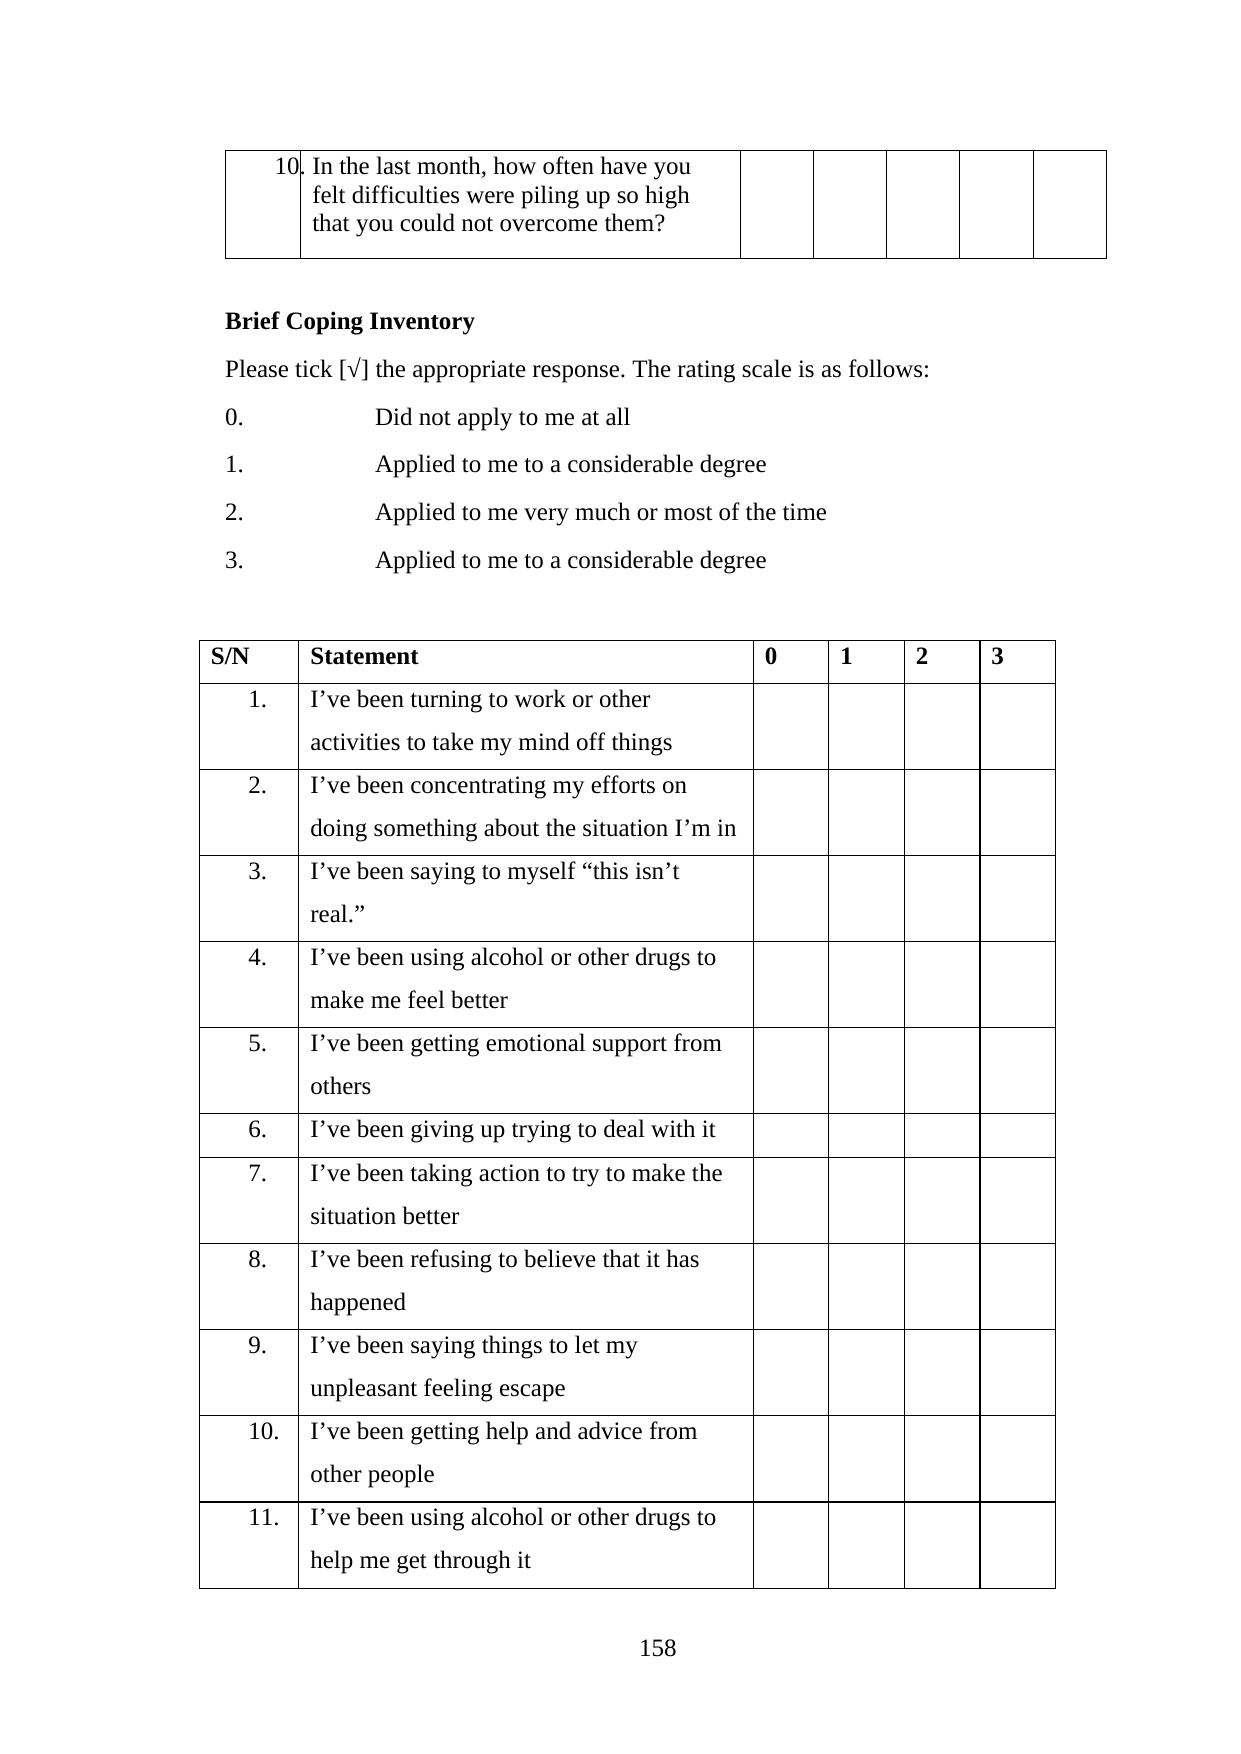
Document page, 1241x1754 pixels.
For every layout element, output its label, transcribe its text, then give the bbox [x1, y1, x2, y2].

table_cell [981, 1503, 1055, 1587]
table_cell [981, 1416, 1055, 1501]
table_cell [829, 1158, 904, 1243]
table_cell I’ve been taking action to try to make the situation better [299, 1158, 753, 1243]
table_header 2 [905, 641, 979, 683]
table_cell [981, 1028, 1055, 1113]
table_cell [905, 1503, 979, 1587]
table_cell [829, 1416, 904, 1501]
table_header S/N [200, 641, 298, 683]
table_cell [905, 856, 979, 941]
table_header Statement [299, 641, 753, 683]
table_cell I’ve been saying to myself “this isn’t real.” [299, 856, 753, 941]
table_cell I’ve been using alcohol or other drugs to make me feel better [299, 942, 753, 1027]
text 1. Applied to me to a considerable degree [225, 449, 1087, 478]
table_cell I’ve been concentrating my efforts on doing something about the situation I’m in [299, 770, 753, 855]
table_cell [200, 1028, 298, 1113]
table_cell [200, 1330, 298, 1415]
table_cell [200, 1114, 298, 1157]
table_cell I’ve been getting emotional support from others [299, 1028, 753, 1113]
table_cell [829, 942, 904, 1027]
table_cell [754, 1158, 828, 1243]
table_cell [829, 1028, 904, 1113]
table_header 0 [754, 641, 828, 683]
table_cell [814, 151, 886, 257]
table_cell [905, 1244, 979, 1329]
text 3. Applied to me to a considerable degree [225, 545, 1087, 573]
table_cell [887, 151, 959, 257]
table_cell [754, 684, 828, 769]
table_cell [754, 1028, 828, 1113]
table_cell [754, 856, 828, 941]
table_header 1 [829, 641, 904, 683]
table_cell [905, 1114, 979, 1157]
table_cell [200, 684, 298, 769]
table_cell [1034, 151, 1106, 257]
table_cell [829, 1114, 904, 1157]
table_cell [829, 1330, 904, 1415]
table_cell [829, 684, 904, 769]
table_cell [905, 1028, 979, 1113]
table_cell [981, 770, 1055, 855]
table_cell [829, 1244, 904, 1329]
table_cell [960, 151, 1033, 257]
table_cell [754, 770, 828, 855]
table_cell I’ve been turning to work or other activities to take my mind off things [299, 684, 753, 769]
table_cell [226, 151, 300, 257]
table_cell [754, 1503, 828, 1587]
table_cell [905, 684, 979, 769]
table_cell [200, 1158, 298, 1243]
table_cell [200, 1416, 298, 1501]
table_cell [200, 1244, 298, 1329]
table_header 3 [981, 641, 1055, 683]
table_cell [981, 1114, 1055, 1157]
table_cell [905, 942, 979, 1027]
table_cell [200, 1503, 298, 1587]
table_cell [200, 942, 298, 1027]
table_cell [905, 1416, 979, 1501]
table_cell I’ve been giving up trying to deal with it [299, 1114, 753, 1157]
text Brief Coping Inventory [225, 306, 1087, 335]
table_cell [200, 856, 298, 941]
text 2. Applied to me very much or most of the time [225, 497, 1087, 526]
table_cell I’ve been getting help and advice from other people [299, 1416, 753, 1501]
table_cell [754, 1114, 828, 1157]
table_cell In the last month, how often have you felt difficulties were piling up so high that you could not overcome them? [301, 151, 740, 257]
table_cell [741, 151, 813, 257]
table_cell [754, 1330, 828, 1415]
table_cell [981, 684, 1055, 769]
text Please tick [√] the appropriate response. The rating scale is as follows: [225, 354, 1087, 383]
table_cell [981, 856, 1055, 941]
table_cell [754, 1244, 828, 1329]
table_cell [829, 770, 904, 855]
table_cell [905, 1158, 979, 1243]
table_cell [905, 1330, 979, 1415]
text 0. Did not apply to me at all [225, 402, 1087, 430]
table_cell [981, 942, 1055, 1027]
table_cell [829, 1503, 904, 1587]
table_cell I’ve been saying things to let my unpleasant feeling escape [299, 1330, 753, 1415]
table_cell [981, 1330, 1055, 1415]
table_cell [200, 770, 298, 855]
table_cell I’ve been refusing to believe that it has happened [299, 1244, 753, 1329]
table_cell [754, 1416, 828, 1501]
table_cell [754, 942, 828, 1027]
table_cell [981, 1158, 1055, 1243]
table_cell [829, 856, 904, 941]
table_cell [981, 1244, 1055, 1329]
table_cell [905, 770, 979, 855]
table_cell I’ve been using alcohol or other drugs to help me get through it [299, 1503, 753, 1587]
